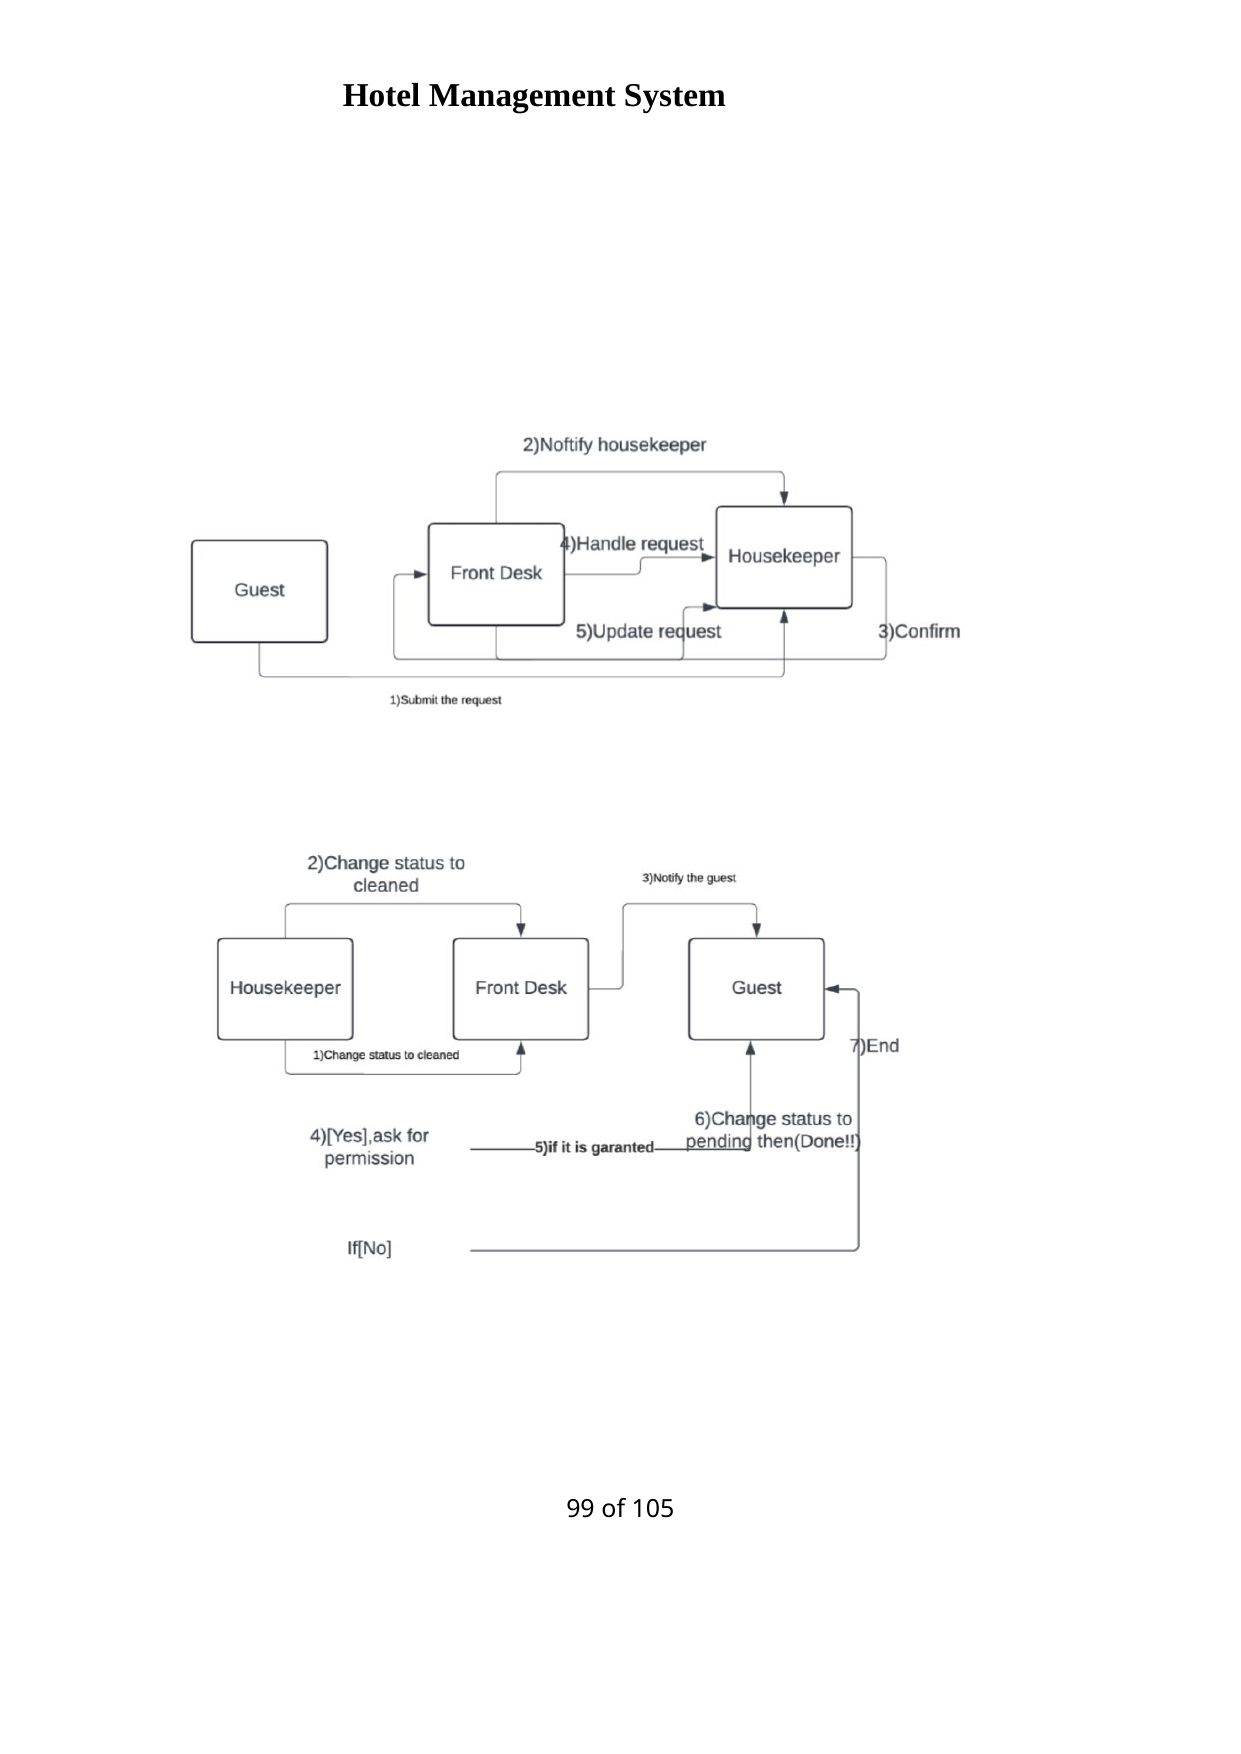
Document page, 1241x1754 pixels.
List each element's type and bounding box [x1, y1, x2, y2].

picture [150, 822, 1089, 1300]
picture [150, 323, 1089, 818]
